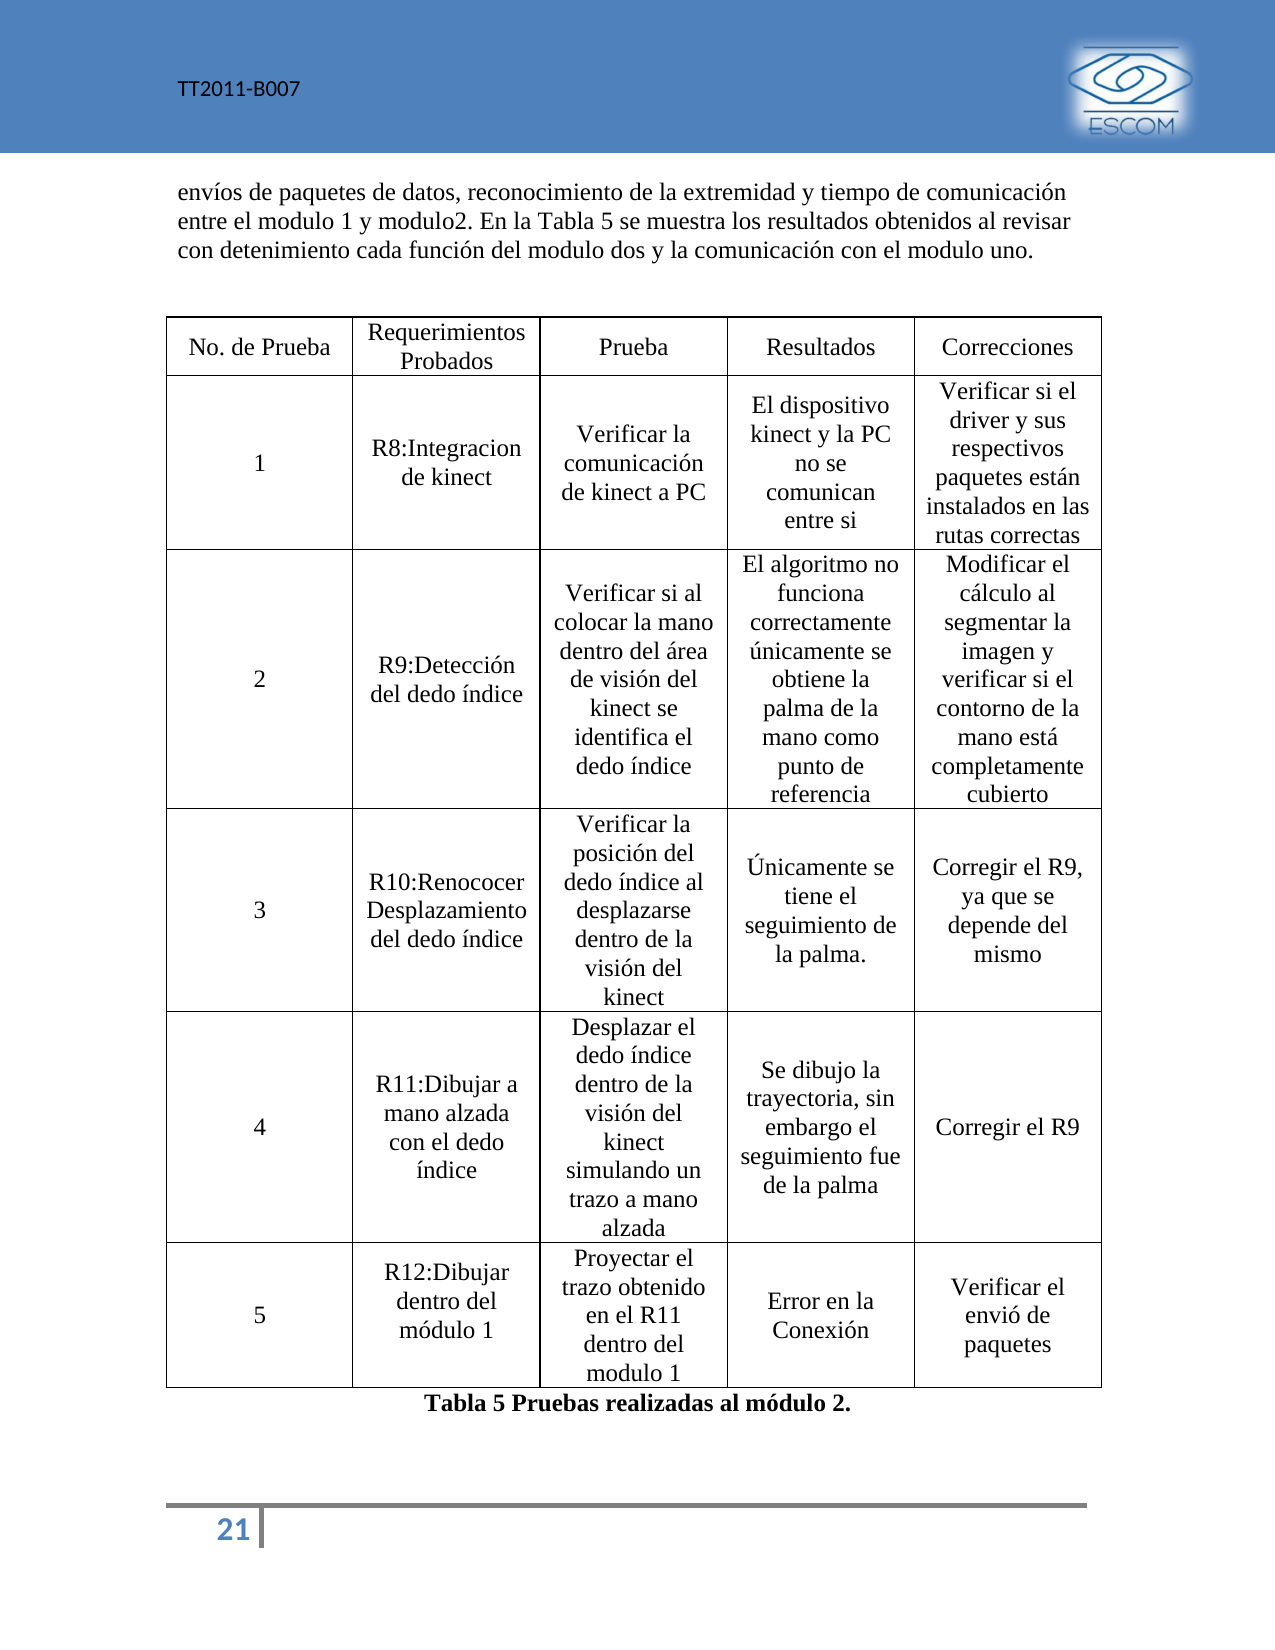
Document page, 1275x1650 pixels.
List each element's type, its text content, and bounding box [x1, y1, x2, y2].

table_cell Verificar si al colocar la mano dentro del área de visión del kinect se identifica el dedo índice [541, 550, 727, 808]
text Tabla 5 Pruebas realizadas al módulo 2. [177, 1388, 1098, 1417]
table_cell Únicamente se tiene el seguimiento de la palma. [728, 809, 914, 1011]
table_cell Corregir el R9, ya que se depende del mismo [915, 809, 1101, 1011]
table_cell R8:Integracion de kinect [353, 376, 539, 548]
table_header Prueba [541, 318, 727, 375]
table_header Requerimientos Probados [353, 318, 539, 375]
table_cell 5 [167, 1243, 352, 1387]
table_cell R10:Renococer Desplazamiento del dedo índice [353, 809, 539, 1011]
table_cell Se dibujo la trayectoria, sin embargo el seguimiento fue de la palma [728, 1012, 914, 1242]
picture [1082, 55, 1178, 122]
table_cell Verificar el envió de paquetes [915, 1243, 1101, 1387]
table_cell Verificar la comunicación de kinect a PC [541, 376, 727, 548]
table_cell Proyectar el trazo obtenido en el R11 dentro del modulo 1 [541, 1243, 727, 1387]
table_header Resultados [728, 318, 914, 375]
table_cell Desplazar el dedo índice dentro de la visión del kinect simulando un trazo a mano alzada [541, 1012, 727, 1242]
table_cell R11:Dibujar a mano alzada con el dedo índice [353, 1012, 539, 1242]
table_header Correcciones [915, 318, 1101, 375]
table_header No. de Prueba [167, 318, 352, 375]
table_cell Verificar si el driver y sus respectivos paquetes están instalados en las rutas correctas [915, 376, 1101, 548]
table_cell Corregir el R9 [915, 1012, 1101, 1242]
table_cell El dispositivo kinect y la PC no se comunican entre si [728, 376, 914, 548]
table_cell 3 [167, 809, 352, 1011]
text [177, 177, 1098, 263]
table_cell R9:Detección del dedo índice [353, 550, 539, 808]
table_cell Error en la Conexión [728, 1243, 914, 1387]
table_cell 2 [167, 550, 352, 808]
table_cell R12:Dibujar dentro del módulo 1 [353, 1243, 539, 1387]
table_cell 4 [167, 1012, 352, 1242]
table_cell Modificar el cálculo al segmentar la imagen y verificar si el contorno de la mano está completamente cubierto [915, 550, 1101, 808]
table_cell 1 [167, 376, 352, 548]
table_cell Verificar la posición del dedo índice al desplazarse dentro de la visión del kinect [541, 809, 727, 1011]
table_cell El algoritmo no funciona correctamente únicamente se obtiene la palma de la mano como punto de referencia [728, 550, 914, 808]
